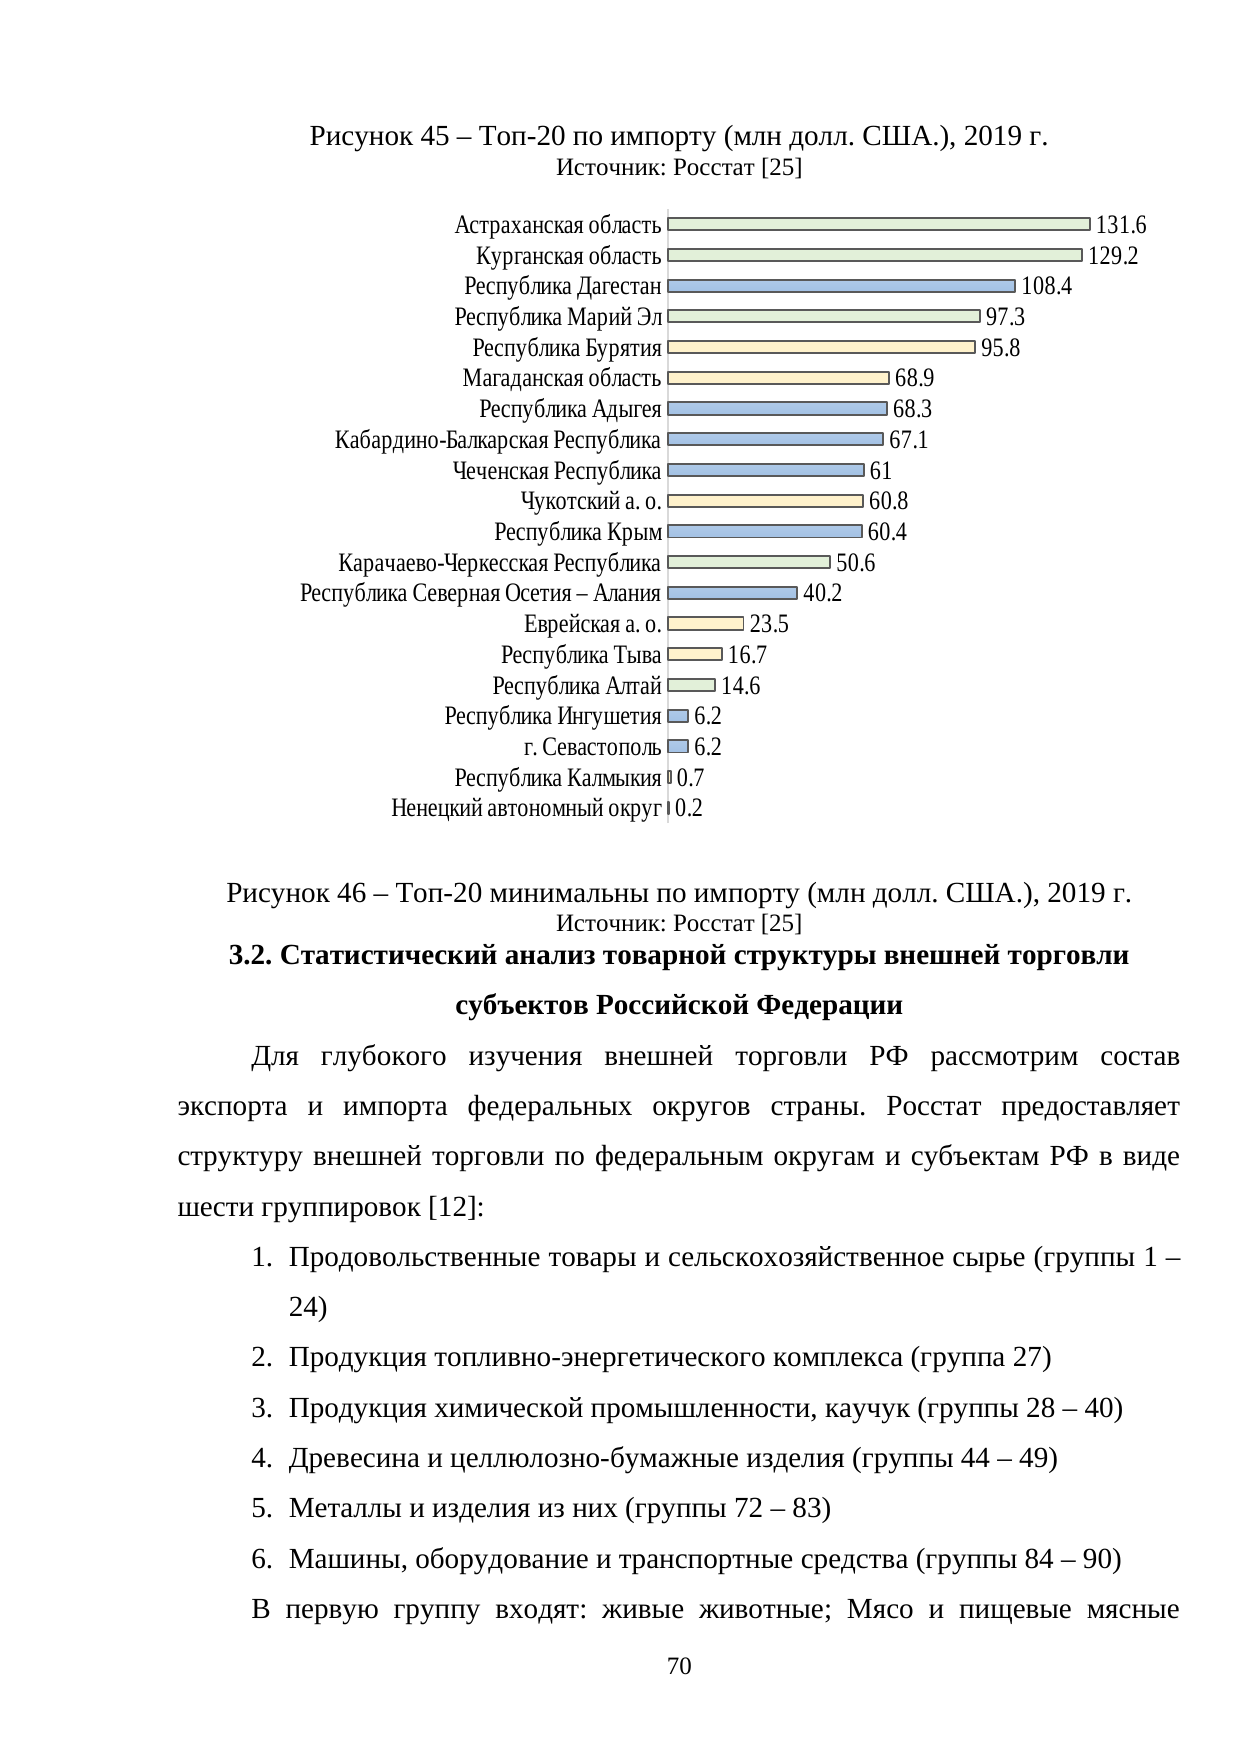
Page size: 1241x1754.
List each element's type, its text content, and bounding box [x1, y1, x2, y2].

list Древесина и целлюлозно-бумажные изделия (группы 44 – 49) [251, 1440, 1181, 1474]
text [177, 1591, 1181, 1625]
list Продовольственные товары и сельскохозяйственное сырье (группы 1 – 24) [251, 1239, 1181, 1323]
text Источник: Росстат [25] [177, 908, 1181, 937]
list Продукция химической промышленности, каучук (группы 28 – 40) [251, 1390, 1181, 1423]
text Рисунок 46 – Топ-20 минимальны по импорту (млн долл. США.), 2019 г. [177, 875, 1181, 908]
text Для глубокого изучения внешней торговли РФ рассмотрим состав экспорта и импорта федеральных округов страны. Росстат предоставляет структуру внешней торговли по федеральным округам и субъектам РФ в виде шести группировок [12]: [177, 1038, 1181, 1222]
list Продукция топливно-энергетического комплекса (группа 27) [251, 1339, 1181, 1373]
subtitle 3.2. Статистический анализ товарной структуры внешней торговли субъектов Российской Федерации [177, 937, 1181, 1021]
list Металлы и изделия из них (группы 72 – 83) [251, 1491, 1181, 1524]
text Источник: Росстат [25] [177, 152, 1181, 180]
text Рисунок 45 – Топ-20 по импорту (млн долл. США.), 2019 г. [177, 118, 1181, 152]
list Машины, оборудование и транспортные средства (группы 84 – 90) [251, 1541, 1181, 1574]
